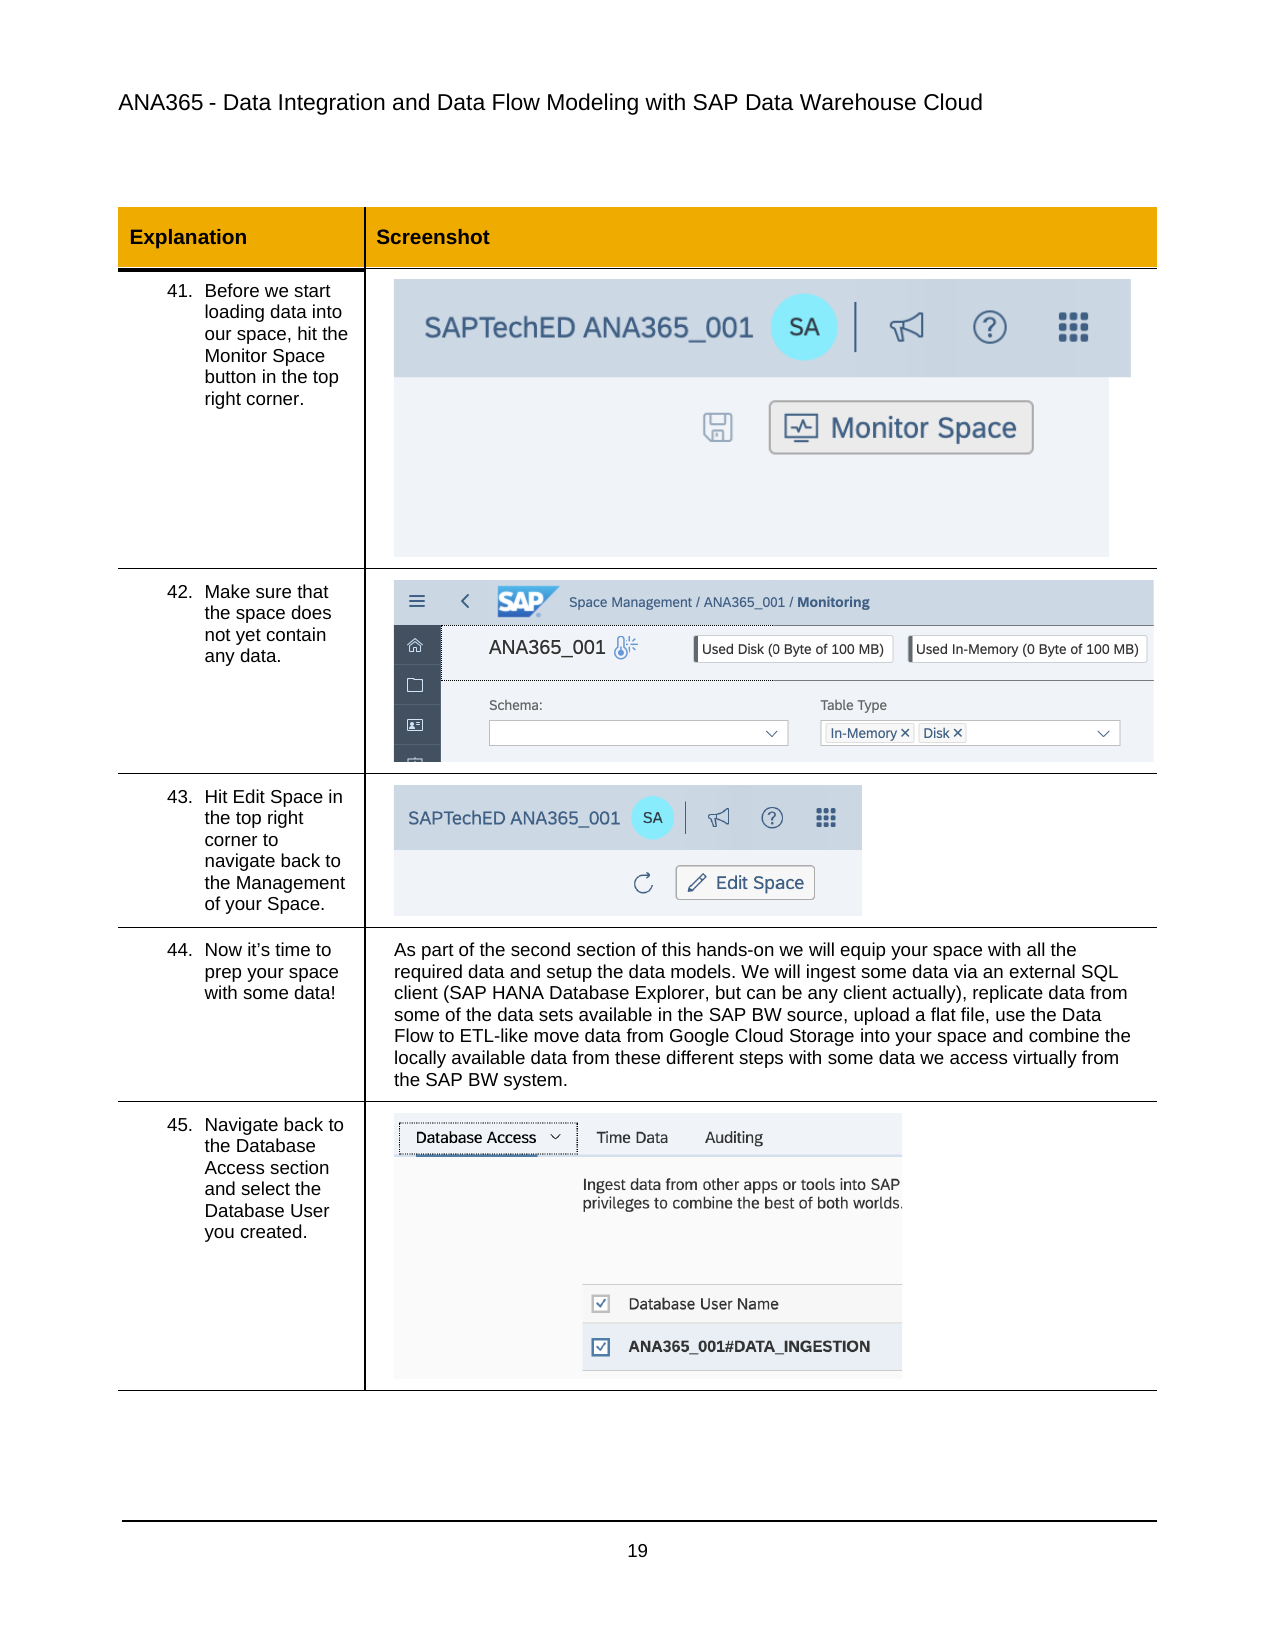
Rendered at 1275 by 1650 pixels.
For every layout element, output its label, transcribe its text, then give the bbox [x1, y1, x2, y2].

picture [393, 580, 1154, 762]
table_header Screenshot [366, 207, 1157, 267]
picture [393, 1113, 903, 1379]
table_cell [366, 774, 1157, 927]
table_cell [366, 569, 1157, 773]
table_cell Hit Edit Space in the top right corner to navigate back to the Management of your Space. [118, 774, 364, 927]
picture [393, 279, 1132, 557]
table_cell Make sure that the space does not yet contain any data. [118, 569, 364, 773]
table_cell Now it’s time to prep your space with some data! [118, 928, 364, 1101]
table_cell [366, 1102, 1157, 1390]
table_cell Before we start loading data into our space, hit the Monitor Space button in the top right corner. [118, 272, 364, 568]
table_header Explanation [118, 207, 364, 267]
table_cell Navigate back to the Database Access section and select the Database User you created. [118, 1102, 364, 1390]
picture [393, 785, 862, 916]
table_cell As part of the second section of this hands-on we will equip your space with all the required data and setup the data models. We will ingest some data via an external SQL client (SAP HANA Database Explorer, but can be any client actually), replicate data from some of the data sets available in the SAP BW source, upload a flat file, use the Data Flow to ETL-like move data from Google Cloud Storage into your space and combine the locally available data from these different steps with some data we access virtually from the SAP BW system. [366, 928, 1157, 1101]
table_cell [366, 269, 1157, 568]
